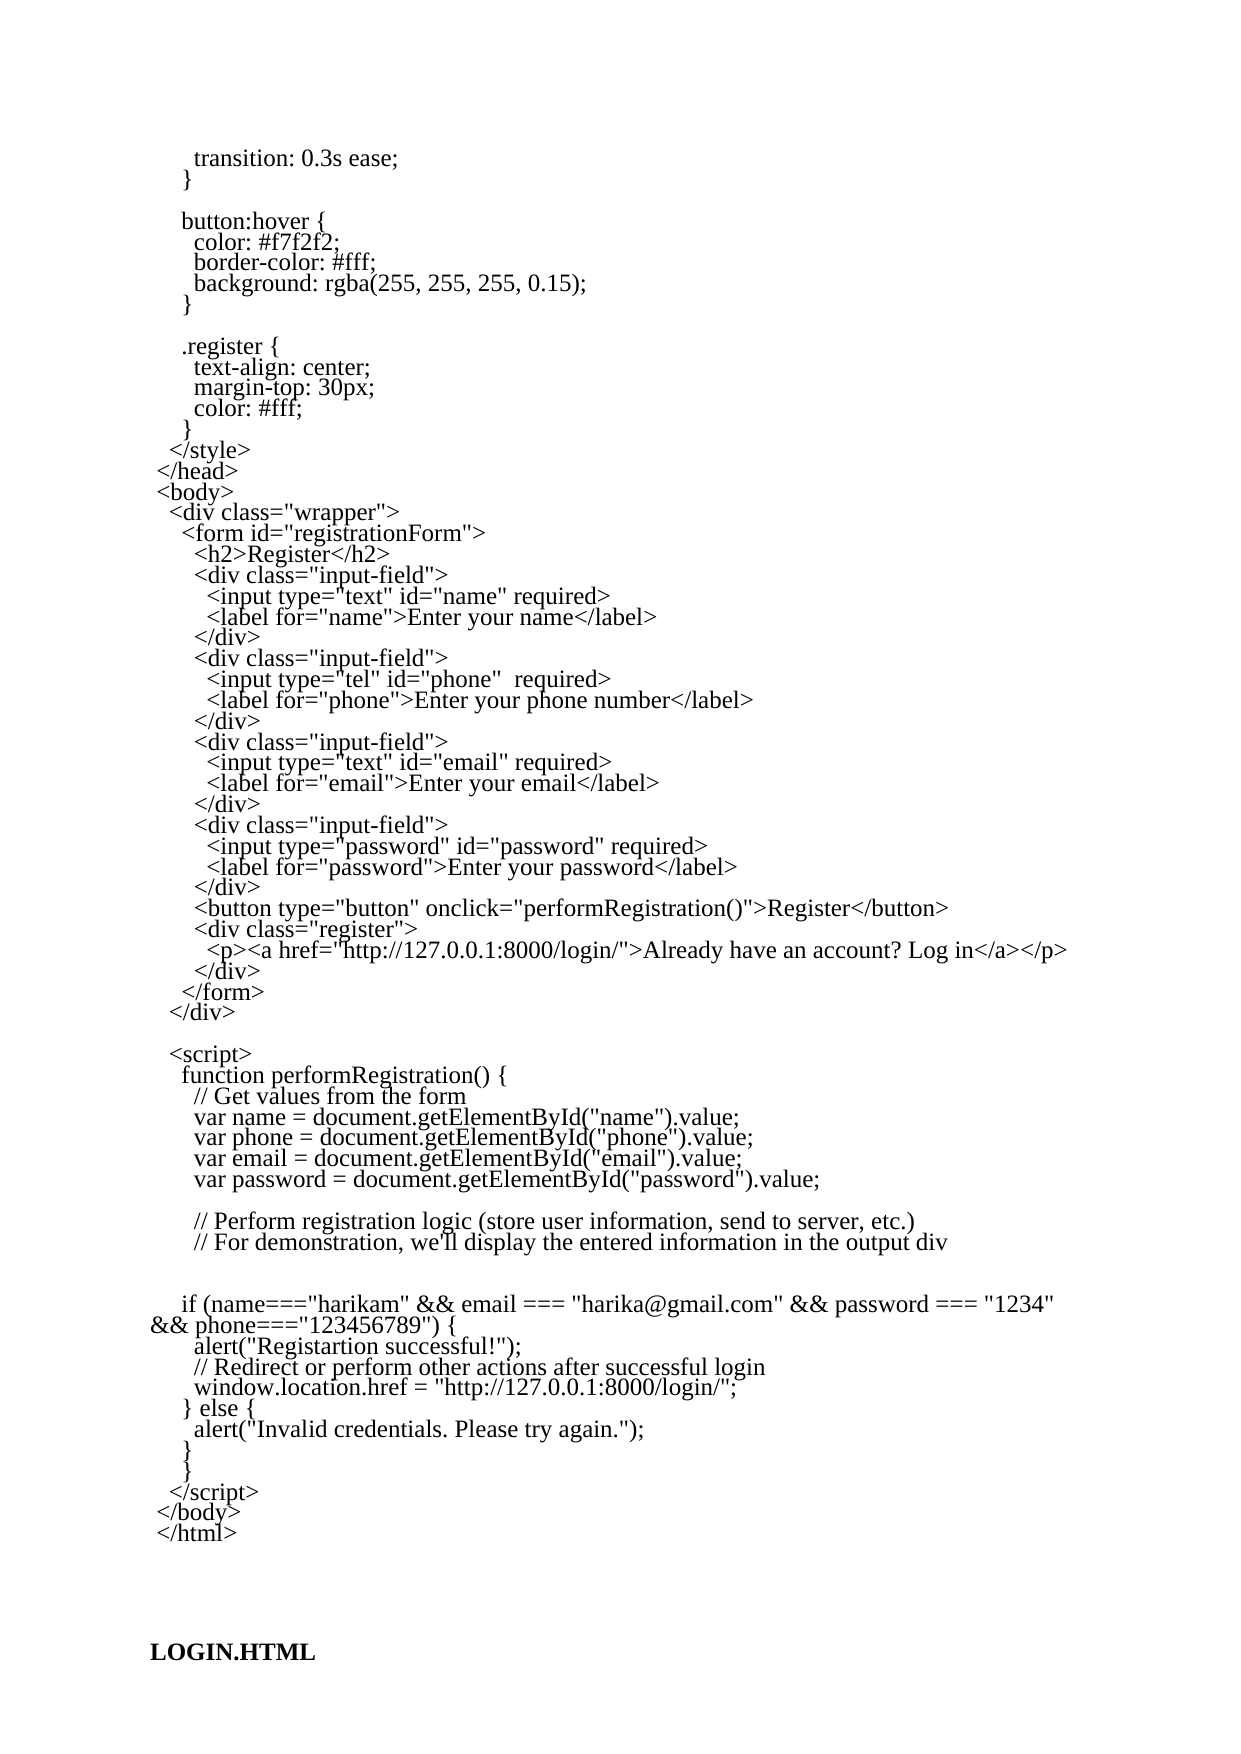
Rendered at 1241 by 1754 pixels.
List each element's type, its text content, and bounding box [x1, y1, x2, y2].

text function performRegistration() { [150, 1067, 486, 1087]
text </body> [150, 1504, 1090, 1525]
text } else { [150, 1400, 1090, 1421]
text </script> [150, 1483, 1090, 1504]
text <input type="text" id="name" required> [150, 587, 1090, 608]
text </div> [150, 796, 1090, 817]
text <button type="button" onclick="performRegistration()">Register</button> [150, 900, 1090, 921]
text } [150, 296, 1090, 317]
text </style> [150, 442, 1090, 462]
text </head> [150, 462, 1090, 483]
text <label for="password">Enter your password</label> [150, 858, 1090, 879]
text </div> [150, 962, 1090, 983]
text transition: 0.3s ease; [150, 150, 1090, 171]
text button:hover { [150, 212, 1090, 233]
text <h2>Register</h2> [150, 546, 1090, 567]
text </div> [150, 629, 1090, 650]
text alert("Invalid credentials. Please try again."); [150, 1421, 1090, 1442]
text // For demonstration, we'll display the entered information in the output div [150, 1233, 1090, 1254]
text .register { [150, 337, 1090, 358]
text background: rgba(255, 255, 255, 0.15); [150, 275, 1090, 296]
text var email = document.getElementById("email").value; [150, 1150, 1090, 1171]
text <body> [150, 483, 1090, 504]
text } [150, 1442, 1090, 1462]
text <div class="input-field"> [150, 817, 1090, 837]
text <div class="register"> [150, 921, 1090, 942]
text } [150, 421, 1090, 442]
text <div class="input-field"> [150, 733, 1090, 754]
text </form> [150, 983, 1090, 1004]
text window.location.href = "http://127.0.0.1:8000/login/"; [150, 1379, 1090, 1400]
text alert("Registartion successful!"); [150, 1337, 1090, 1358]
text // Perform registration logic (store user information, send to server, etc.) [150, 1212, 1090, 1233]
text <p><a href="http://127.0.0.1:8000/login/">Already have an account? Log in</a></p> [150, 942, 1090, 962]
text var name = document.getElementById("name").value; [150, 1108, 1090, 1129]
text </div> [150, 879, 1090, 900]
text // Redirect or perform other actions after successful login [150, 1358, 1090, 1379]
text var phone = document.getElementById("phone").value; [150, 1129, 1090, 1150]
text color: #f7f2f2; [150, 233, 1090, 254]
text </div> [150, 712, 1090, 733]
text text-align: center; [150, 358, 1090, 379]
text if (name==="harikam" && email === "harika@gmail.com" && password === "1234" && phone==="123456789") { [150, 1296, 1090, 1337]
text </div> [150, 1004, 1090, 1025]
text <div class="input-field"> [150, 567, 1090, 587]
text var password = document.getElementById("password").value; [150, 1171, 1090, 1192]
text border-color: #fff; [150, 254, 1090, 275]
text <form id="registrationForm"> [150, 525, 1090, 546]
text <input type="tel" id="phone" required> [150, 671, 1090, 692]
text </html> [150, 1525, 1090, 1546]
text LOGIN.HTML [150, 1637, 1090, 1666]
text } [150, 1462, 1090, 1483]
text } [150, 171, 1090, 192]
text <script> [150, 1046, 1090, 1067]
text <input type="password" id="password" required> [150, 837, 1090, 858]
text <label for="email">Enter your email</label> [150, 775, 1090, 796]
text margin-top: 30px; [150, 379, 1090, 400]
text <div class="input-field"> [150, 650, 1090, 671]
text <div class="wrapper"> [150, 504, 1090, 525]
text <label for="phone">Enter your phone number</label> [150, 692, 1090, 712]
text // Get values from the form [150, 1087, 1090, 1108]
text <input type="text" id="email" required> [150, 754, 1090, 775]
text <label for="name">Enter your name</label> [150, 608, 1090, 629]
text function performRegistration() { [485, 1067, 1090, 1087]
text color: #fff; [150, 400, 1090, 421]
